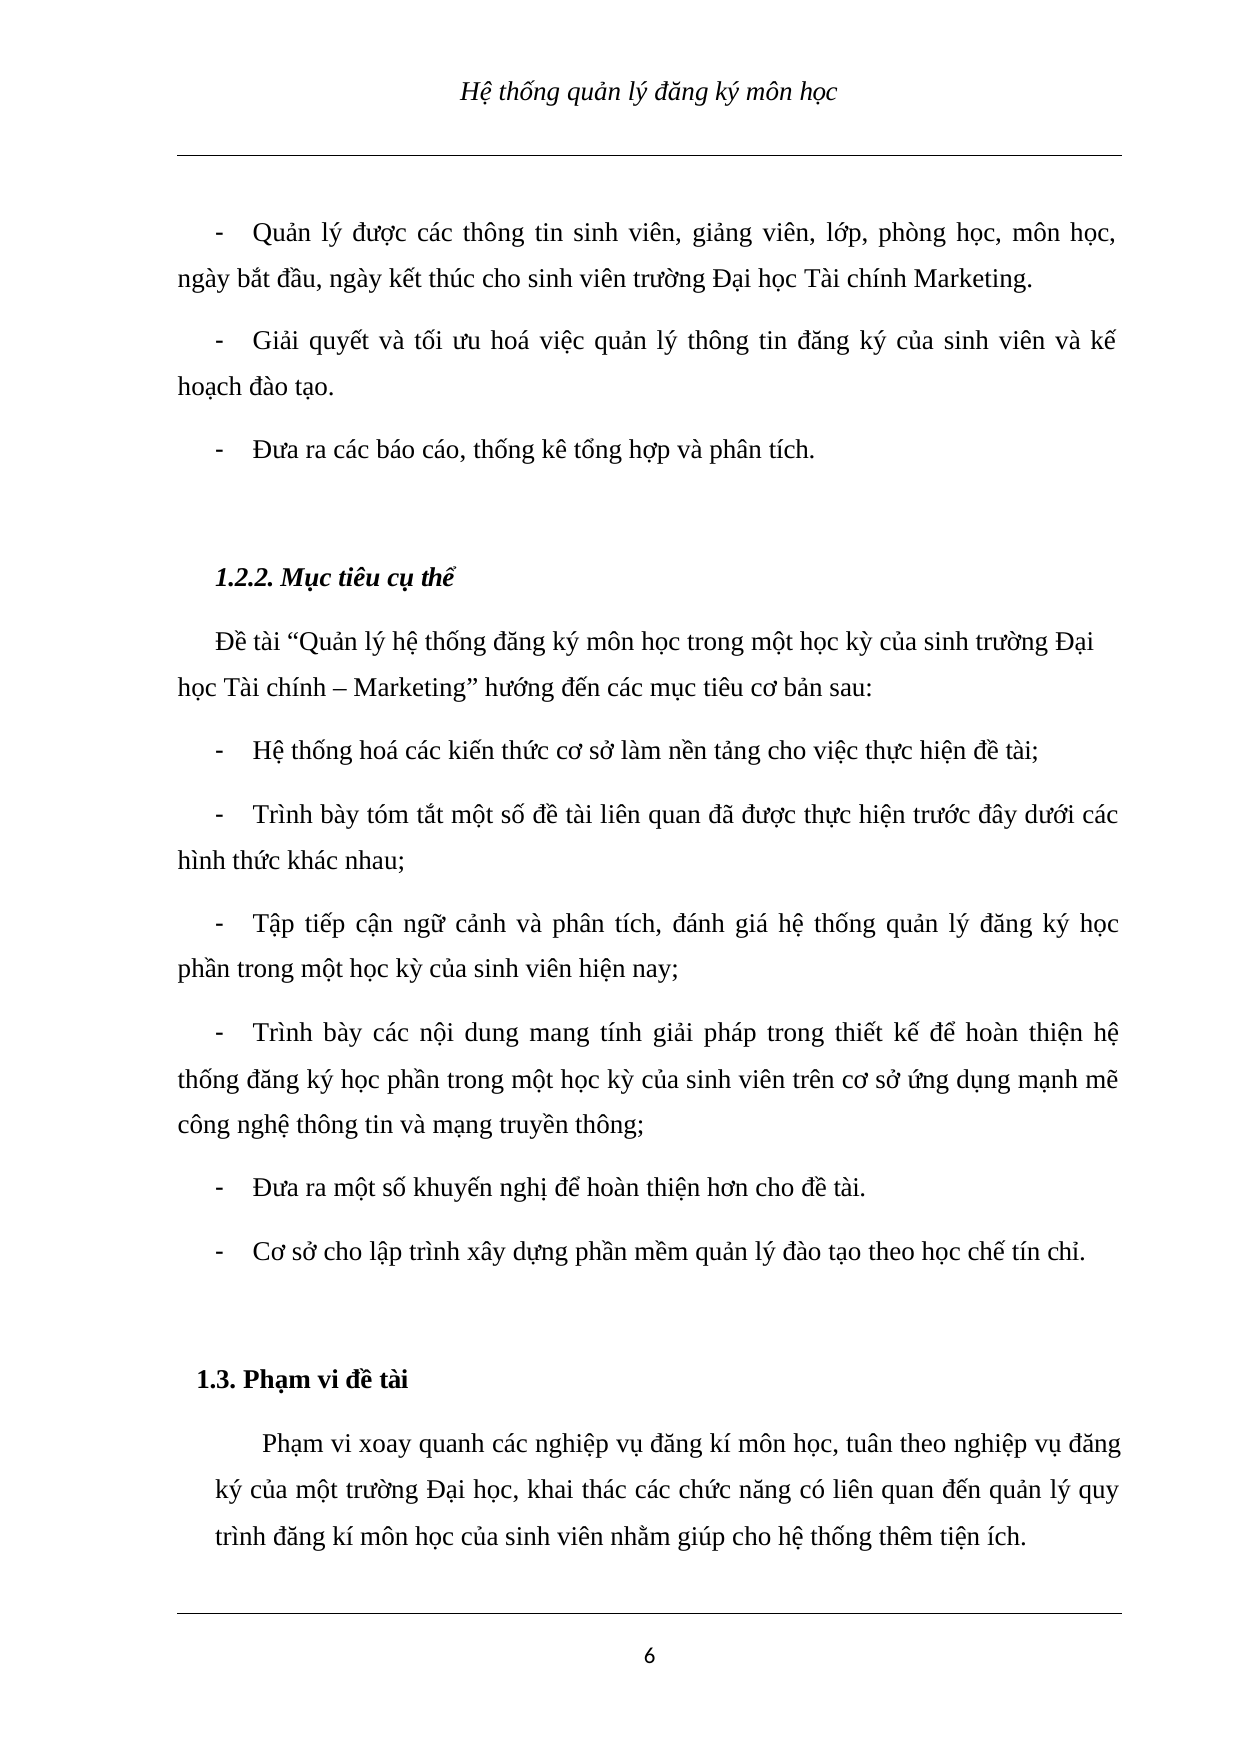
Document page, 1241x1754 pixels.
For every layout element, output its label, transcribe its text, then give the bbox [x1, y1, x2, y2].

subtitle Phạm vi đề tài [196, 1363, 1166, 1395]
list Trình bày các nội dung mang tính giải pháp trong thiết kế để hoàn thiện hệ thống đăng ký học phần trong một học kỳ của sinh viên trên cơ sở ứng dụng mạnh mẽ công nghệ thông tin và mạng truyền thông; [177, 1012, 1121, 1139]
text Phạm vi xoay quanh các nghiệp vụ đăng kí môn học, tuân theo nghiệp vụ đăng ký của một trường Đại học, khai thác các chức năng có liên quan đến quản lý quy trình đăng kí môn học của sinh viên nhằm giúp cho hệ thống thêm tiện ích. [215, 1427, 1121, 1551]
list Đưa ra các báo cáo, thống kê tổng hợp và phân tích. [215, 429, 1166, 466]
text Đề tài “Quản lý hệ thống đăng ký môn học trong một học kỳ của sinh trường Đại học Tài chính – Marketing” hướng đến các mục tiêu cơ bản sau: [177, 624, 1122, 702]
list Tập tiếp cận ngữ cảnh và phân tích, đánh giá hệ thống quản lý đăng ký học phần trong một học kỳ của sinh viên hiện nay; [177, 903, 1120, 984]
text 6 [148, 1642, 1153, 1670]
subtitle Mục tiêu cụ thể [215, 561, 1166, 592]
list Trình bày tóm tắt một số đề tài liên quan đã được thực hiện trước đây dưới các hình thức khác nhau; [177, 795, 1120, 875]
list Giải quyết và tối ưu hoá việc quản lý thông tin đăng ký của sinh viên và kế hoạch đào tạo. [177, 321, 1121, 401]
list Quản lý được các thông tin sinh viên, giảng viên, lớp, phòng học, môn học, ngày bắt đầu, ngày kết thúc cho sinh viên trường Đại học Tài chính Marketing. [177, 212, 1121, 293]
list Đưa ra một số khuyến nghị để hoàn thiện hơn cho đề tài. [215, 1167, 1166, 1204]
list Cơ sở cho lập trình xây dựng phần mềm quản lý đào tạo theo học chế tín chỉ. [215, 1232, 1166, 1269]
list Hệ thống hoá các kiến thức cơ sở làm nền tảng cho việc thực hiện đề tài; [215, 731, 1166, 767]
